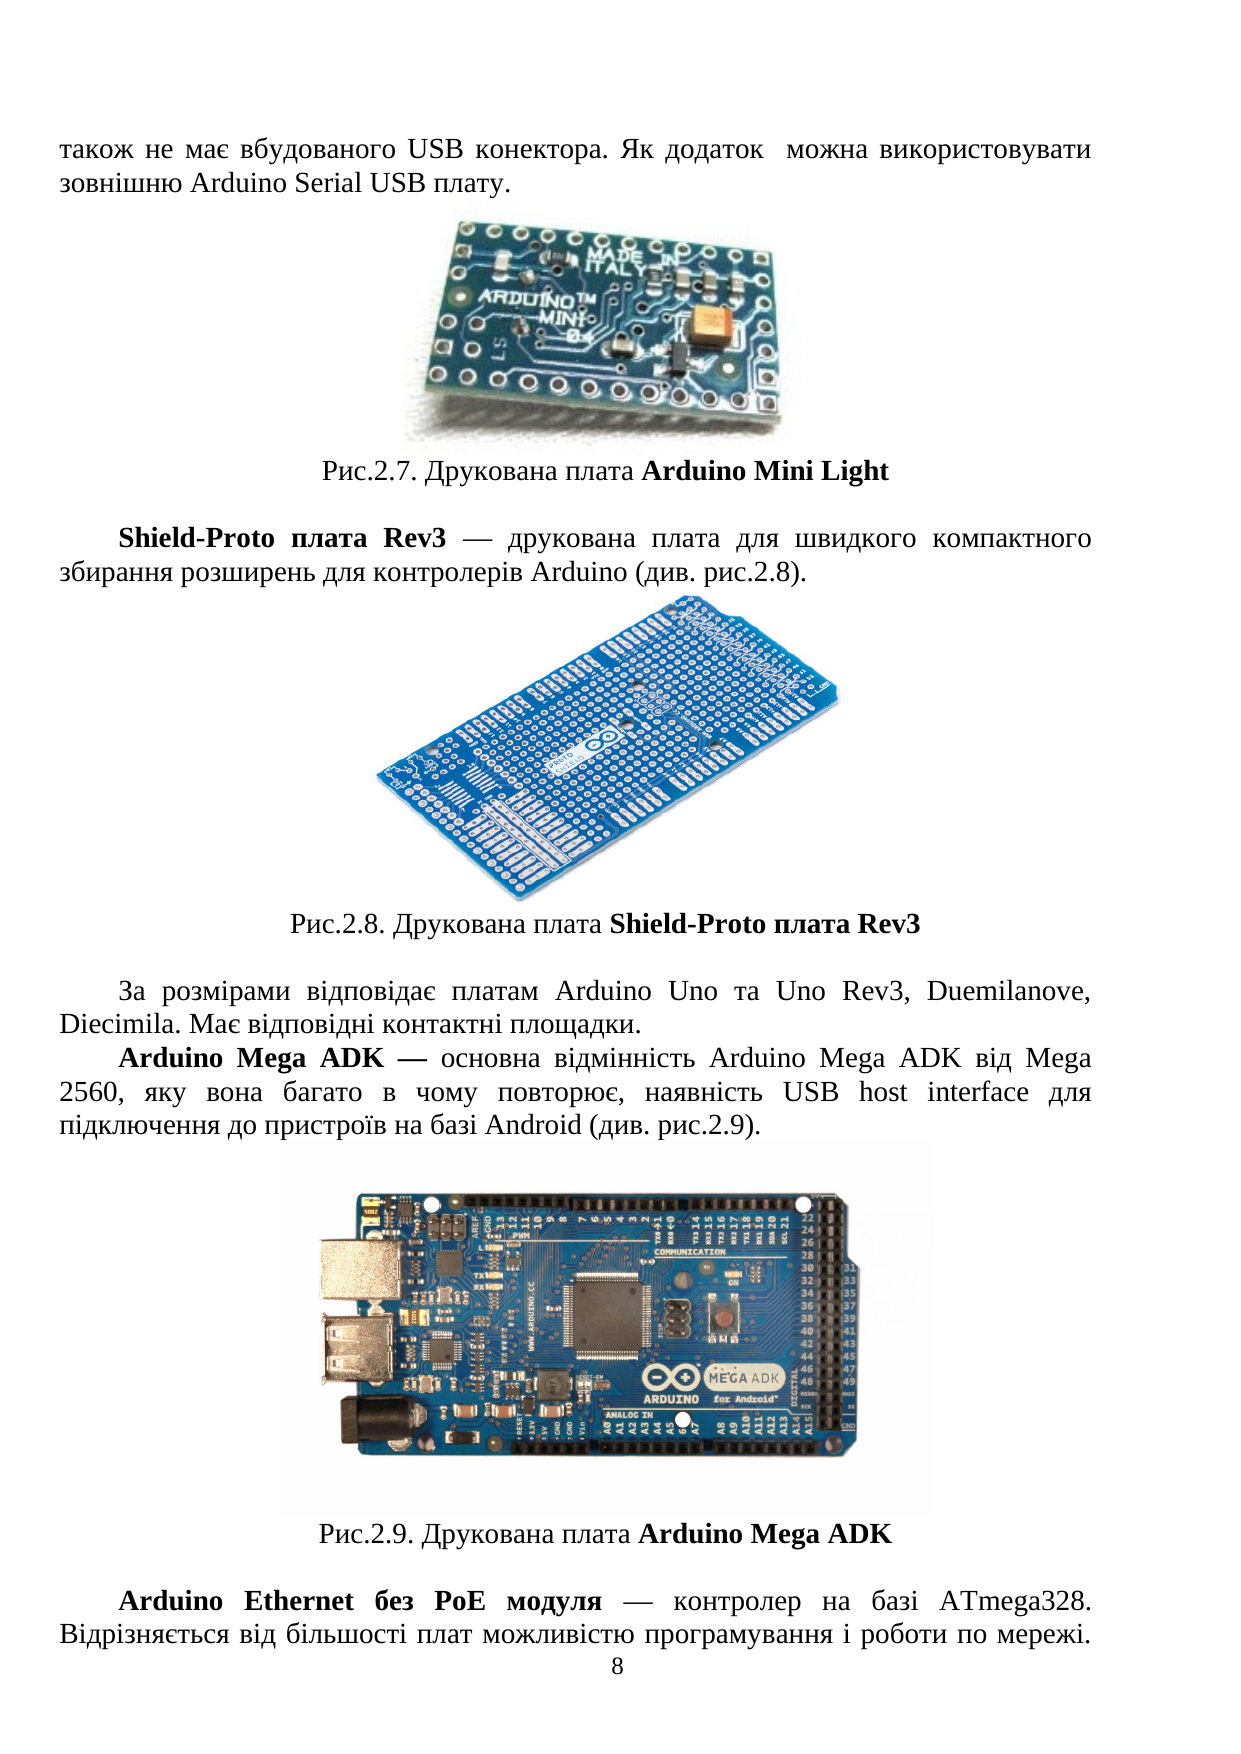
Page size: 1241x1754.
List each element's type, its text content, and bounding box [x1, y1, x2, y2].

text За розмірами відповідає платам Arduino Uno та Uno Rev3, Duemilanove, Diecimila. Має відповідні контактні площадки. [59, 973, 1092, 1040]
text Arduino Mega ADK — основна відмінність Arduino Mega ADK від Mega 2560, яку вона багато в чому повторює, наявність USB host interface для підключення до пристроїв на базі Android (див. рис.2.9). [59, 1040, 1092, 1141]
text Рис.2.9. Друкована плата Arduino Mega ADK [59, 1516, 1092, 1549]
picture [369, 587, 842, 906]
text Рис.2.8. Друкована плата Shield-Proto плата Rev3 [59, 906, 1092, 939]
picture [403, 198, 807, 454]
text Shield-Proto плата Rev3 — друкована плата для швидкого компактного збирання розширень для контролерів Arduino (див. рис.2.8). [59, 520, 1092, 587]
picture [277, 1140, 934, 1516]
text Рис.2.7. Друкована плата Arduino Mini Light [59, 453, 1092, 487]
